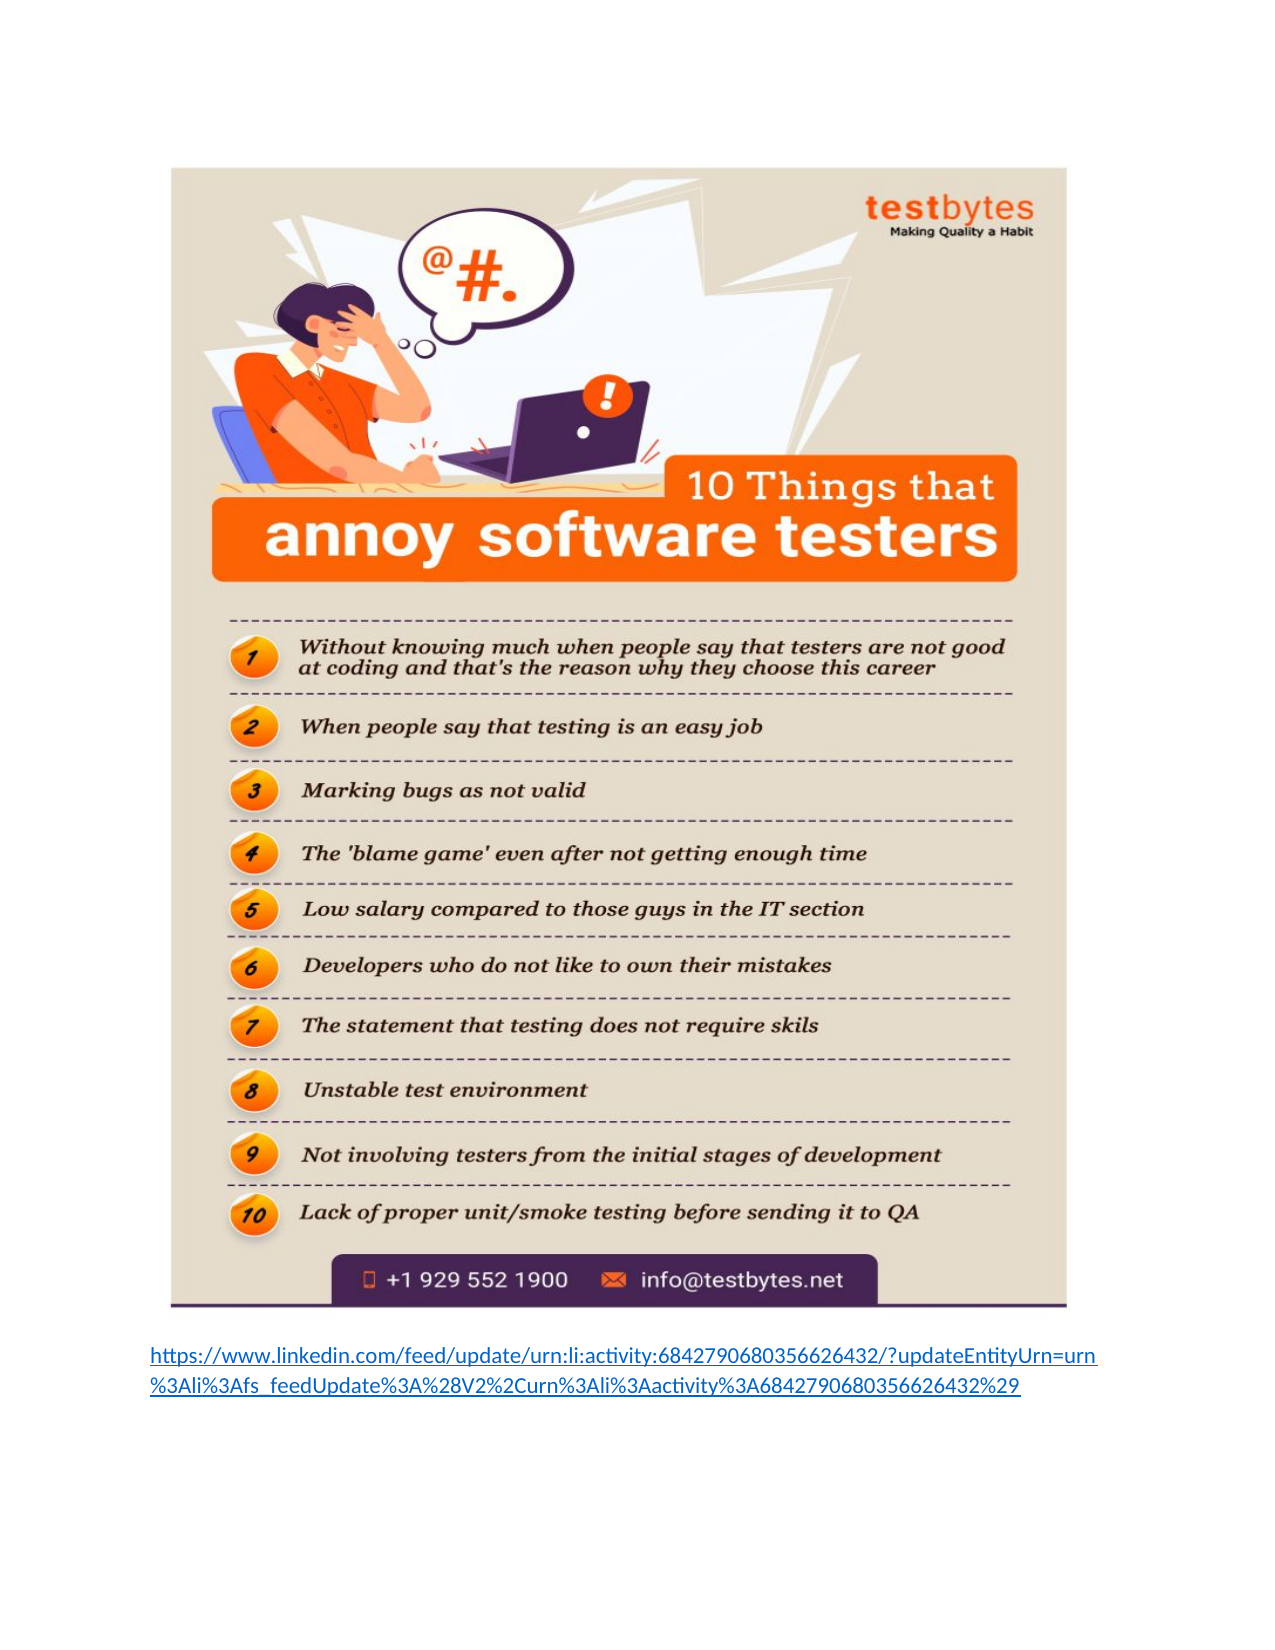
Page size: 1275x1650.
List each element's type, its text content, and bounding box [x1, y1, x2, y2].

picture [150, 150, 1088, 1322]
text https://www.linkedin.com/feed/update/urn:li:activity:6842790680356626432/?updateEntityUrn=urn%3Ali%3Afs_feedUpdate%3A%28V2%2Curn%3Ali%3Aactivity%3A6842790680356626432%29 [150, 1341, 1125, 1399]
